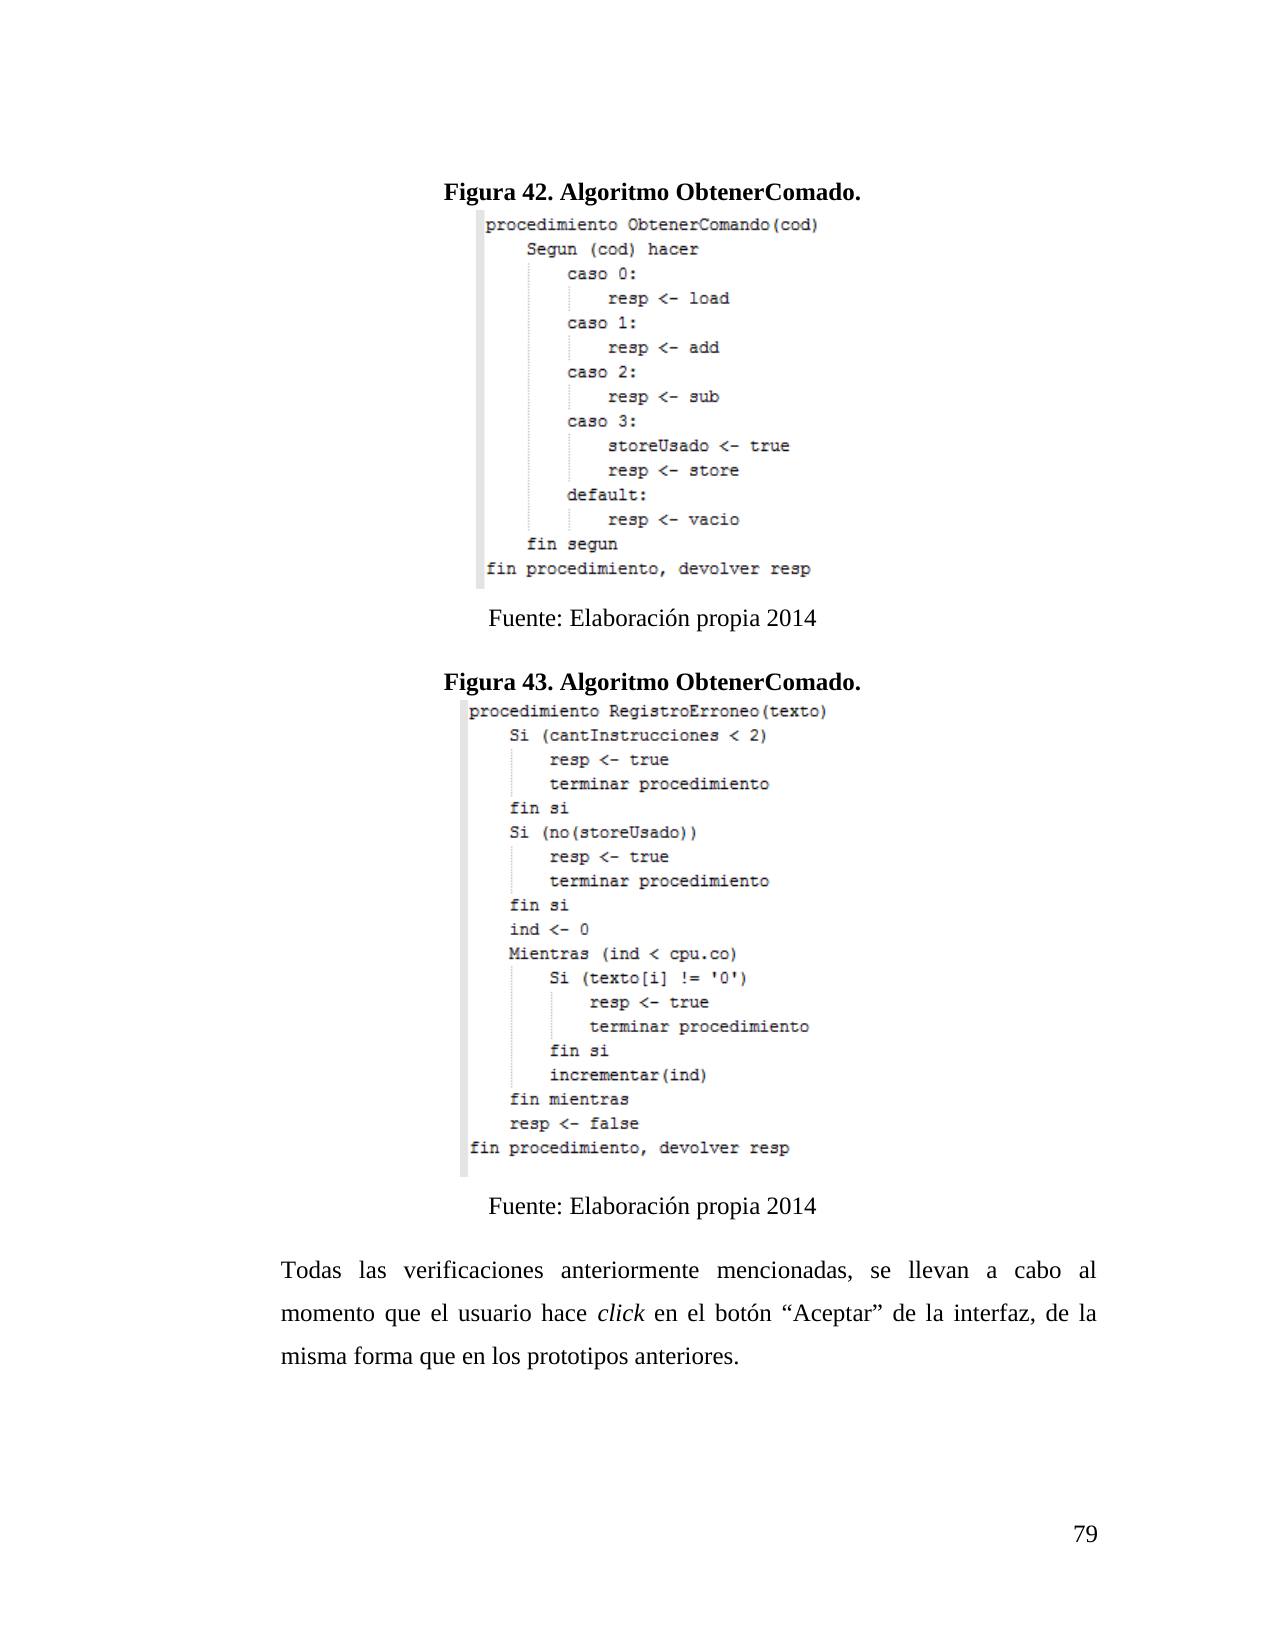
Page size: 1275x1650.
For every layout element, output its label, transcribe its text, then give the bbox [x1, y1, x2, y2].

subtitle Figura 42. Algoritmo ObtenerComado. [207, 177, 1098, 206]
subtitle Figura 43. Algoritmo ObtenerComado. [207, 667, 1098, 696]
picture [460, 700, 845, 1177]
picture [475, 210, 829, 589]
text Fuente: Elaboración propia 2014 [207, 1191, 1098, 1219]
text Fuente: Elaboración propia 2014 [207, 603, 1098, 632]
text Todas las verificaciones anteriormente mencionadas, se llevan a cabo al momento que el usuario hace click en el botón “Aceptar” de la interfaz, de la misma forma que en los prototipos anteriores. [281, 1255, 1098, 1370]
